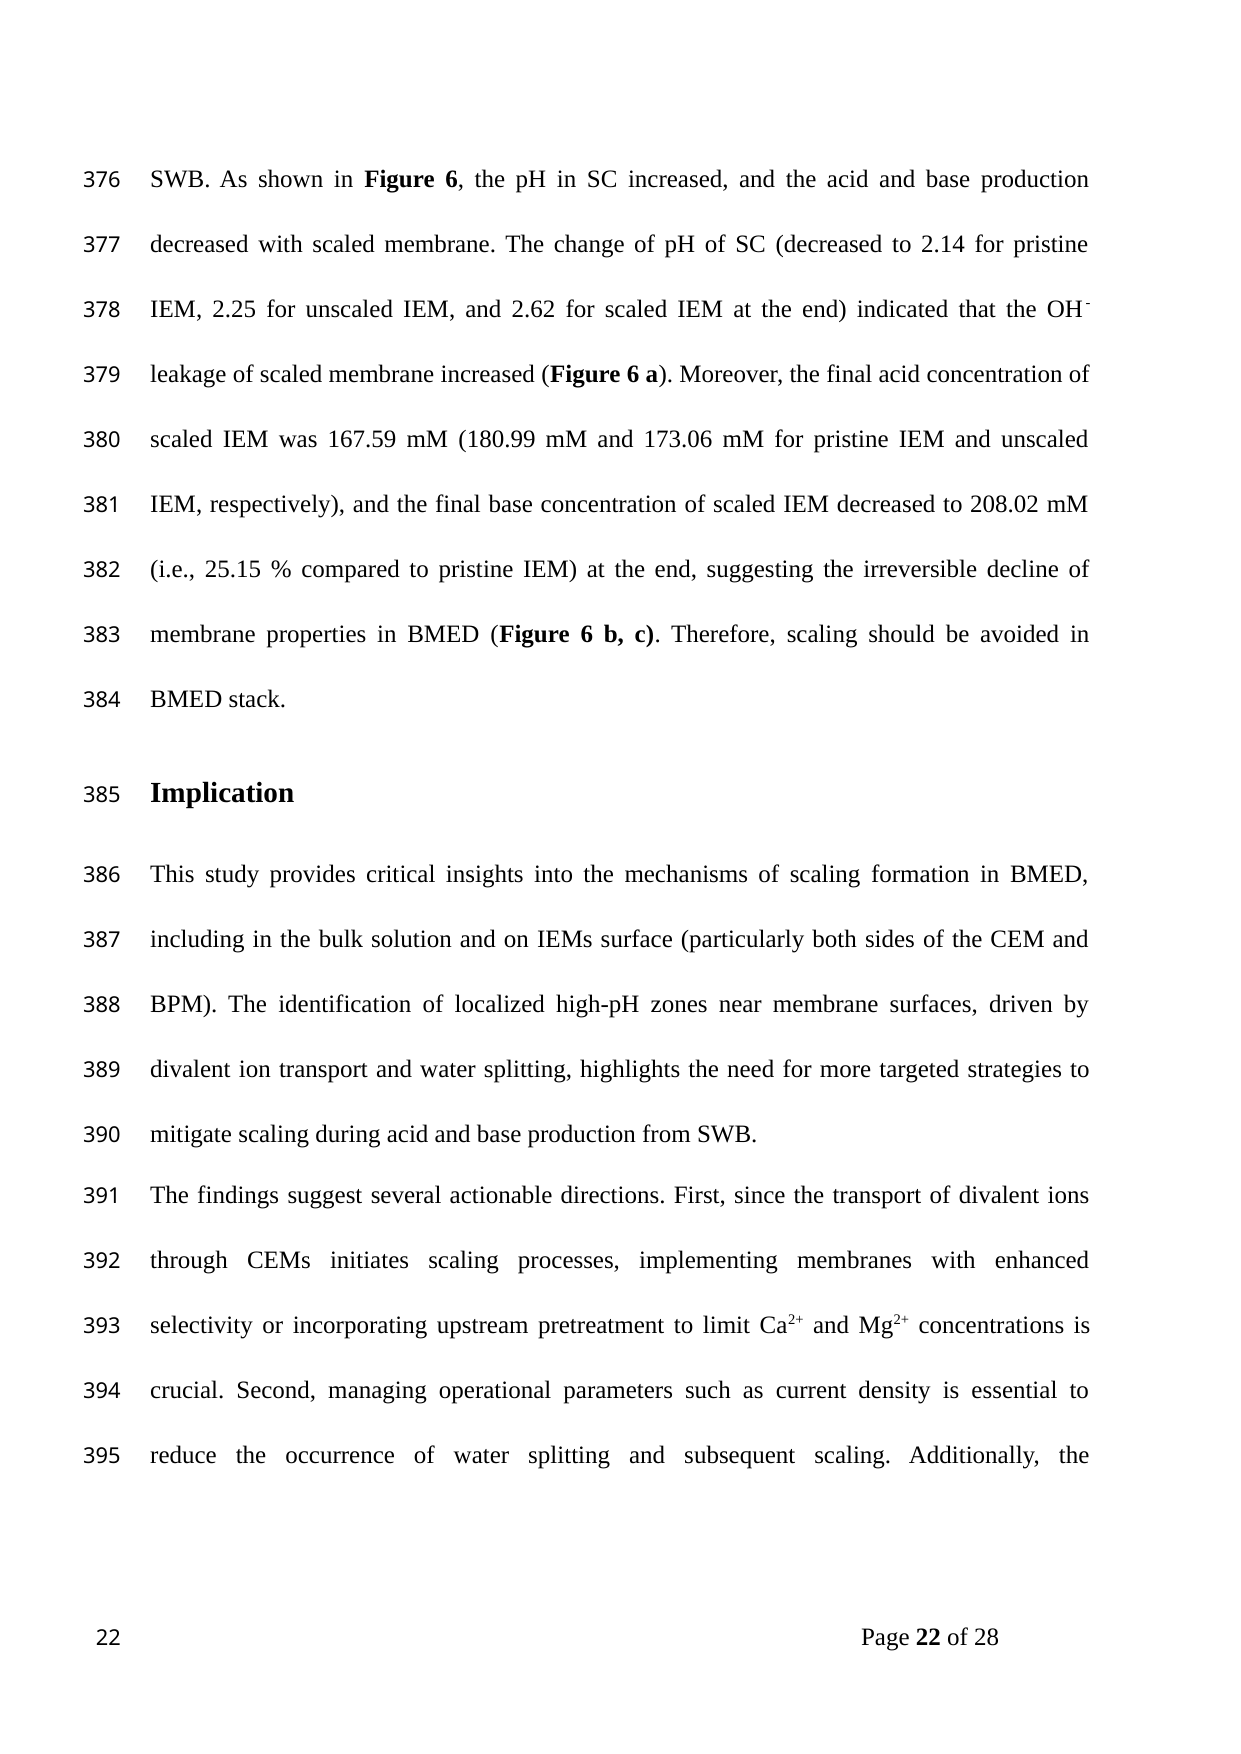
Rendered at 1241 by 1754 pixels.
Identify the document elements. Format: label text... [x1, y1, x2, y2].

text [150, 162, 1090, 714]
text Implication [150, 759, 1090, 824]
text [150, 1179, 1090, 1471]
text This study provides critical insights into the mechanisms of scaling formation in BMED, including in the bulk solution and on IEMs surface (particularly both sides of the CEM and BPM). The identification of localized high-pH zones near membrane surfaces, driven by divalent ion transport and water splitting, highlights the need for more targeted strategies to mitigate scaling during acid and base production from SWB. [150, 857, 1090, 1150]
